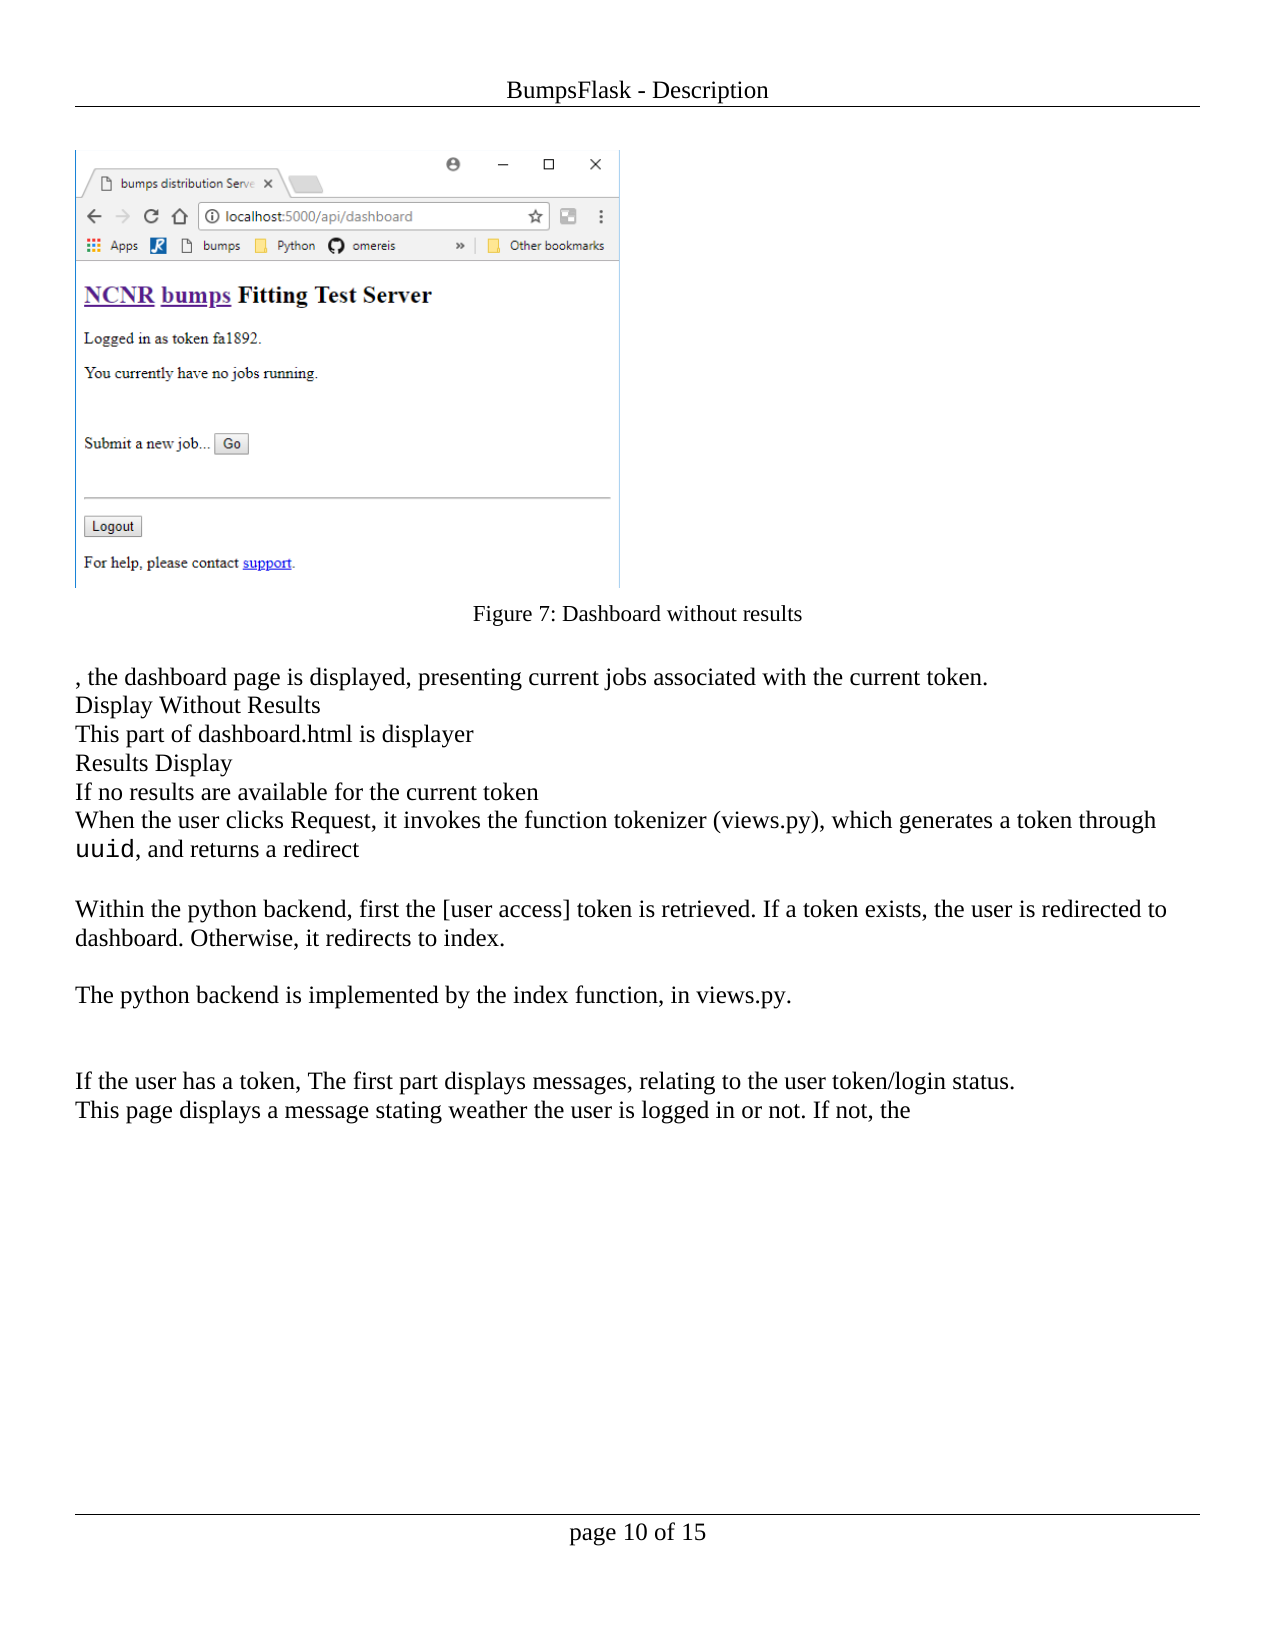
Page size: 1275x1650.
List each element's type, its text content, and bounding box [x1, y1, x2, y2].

text If no results are available for the current token [75, 777, 1200, 806]
text If the user has a token, The first part displays messages, relating to the user token/login status. [75, 1066, 1200, 1095]
text Within the python backend, first the [user access] token is retrieved. If a token exists, the user is redirected to dashboard. Otherwise, it redirects to index. [75, 894, 1200, 951]
text When the user clicks Request, it invokes the function tokenizer (views.py), which generates a token through uuid, and returns a redirect [75, 806, 1200, 865]
text Display Without Results [75, 691, 1200, 719]
picture [75, 150, 620, 588]
text Results Display [75, 748, 1200, 777]
text This part of dashboard.html is displayer [75, 719, 1200, 748]
text The python backend is implemented by the index function, in views.py. [75, 980, 1200, 1009]
text This page displays a message stating weather the user is logged in or not. If not, the [75, 1095, 1200, 1124]
text , the dashboard page is displayed, presenting current jobs associated with the current token. [75, 662, 1200, 691]
